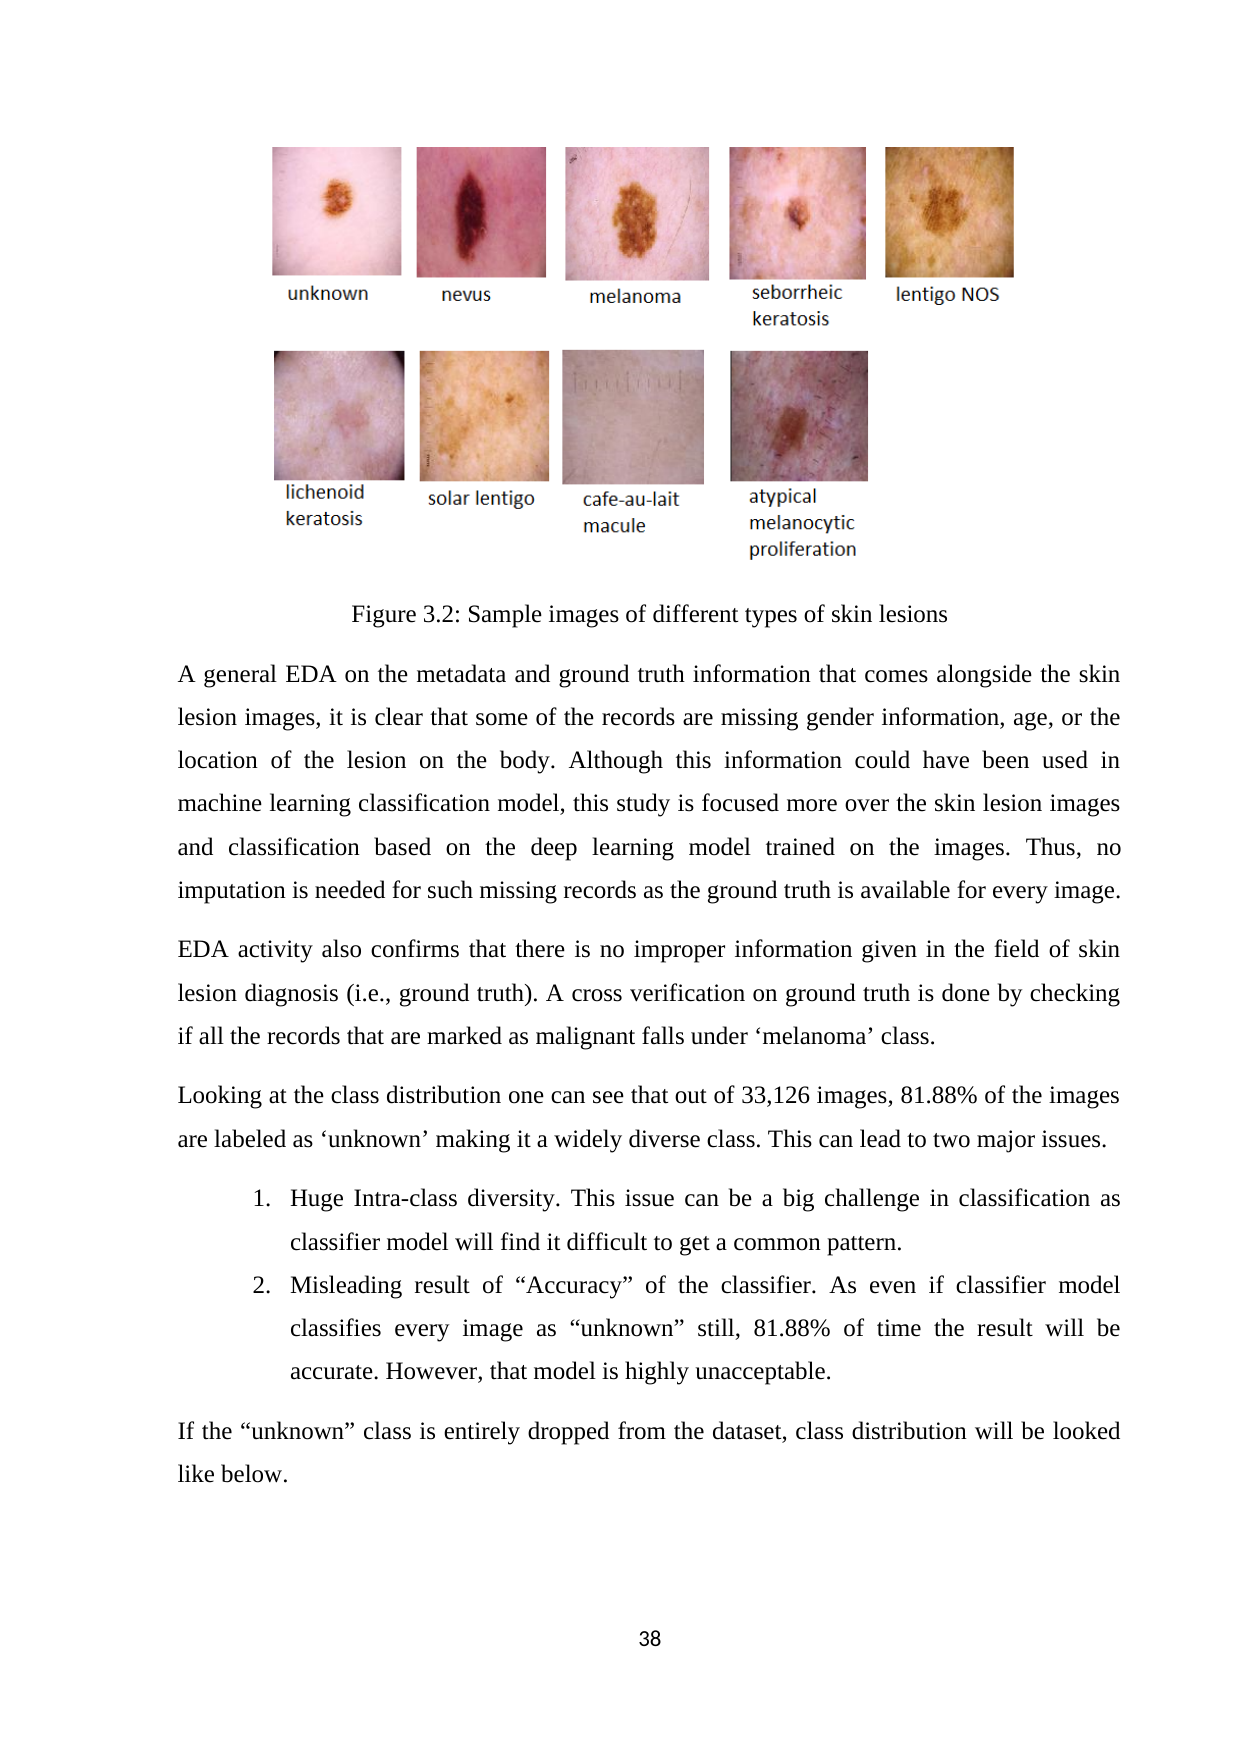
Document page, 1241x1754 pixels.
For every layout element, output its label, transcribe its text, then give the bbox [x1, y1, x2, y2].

text EDA activity also confirms that there is no improper information given in the field of skin lesion diagnosis (i.e., ground truth). A cross verification on ground truth is done by checking if all the records that are marked as malignant falls under ‘melanoma’ class. [177, 934, 1122, 1049]
list Misleading result of “Accuracy” of the classifier. As even if classifier model classifies every image as “unknown” still, 81.88% of time the result will be accurate. However, that model is highly unacceptable. [252, 1270, 1122, 1385]
text Figure 3.2: Sample images of different types of skin lesions [177, 599, 1122, 628]
picture [272, 147, 1027, 569]
text Looking at the class distribution one can see that out of 33,126 images, 81.88% of the images are labeled as ‘unknown’ making it a widely diverse class. This can lead to two major issues. [177, 1081, 1122, 1152]
text A general EDA on the metadata and ground truth information that comes alongside the skin lesion images, it is clear that some of the records are missing gender information, age, or the location of the lesion on the body. Although this information could have been used in machine learning classification model, this study is focused more over the skin lesion images and classification based on the deep learning model trained on the images. Thus, no imputation is needed for such missing records as the ground truth is available for every image. [177, 659, 1122, 903]
list Huge Intra-class diversity. This issue can be a big challenge in classification as classifier model will find it difficult to get a common pattern. [252, 1183, 1122, 1255]
text If the “unknown” class is entirely dropped from the dataset, class distribution will be looked like below. [177, 1416, 1122, 1488]
